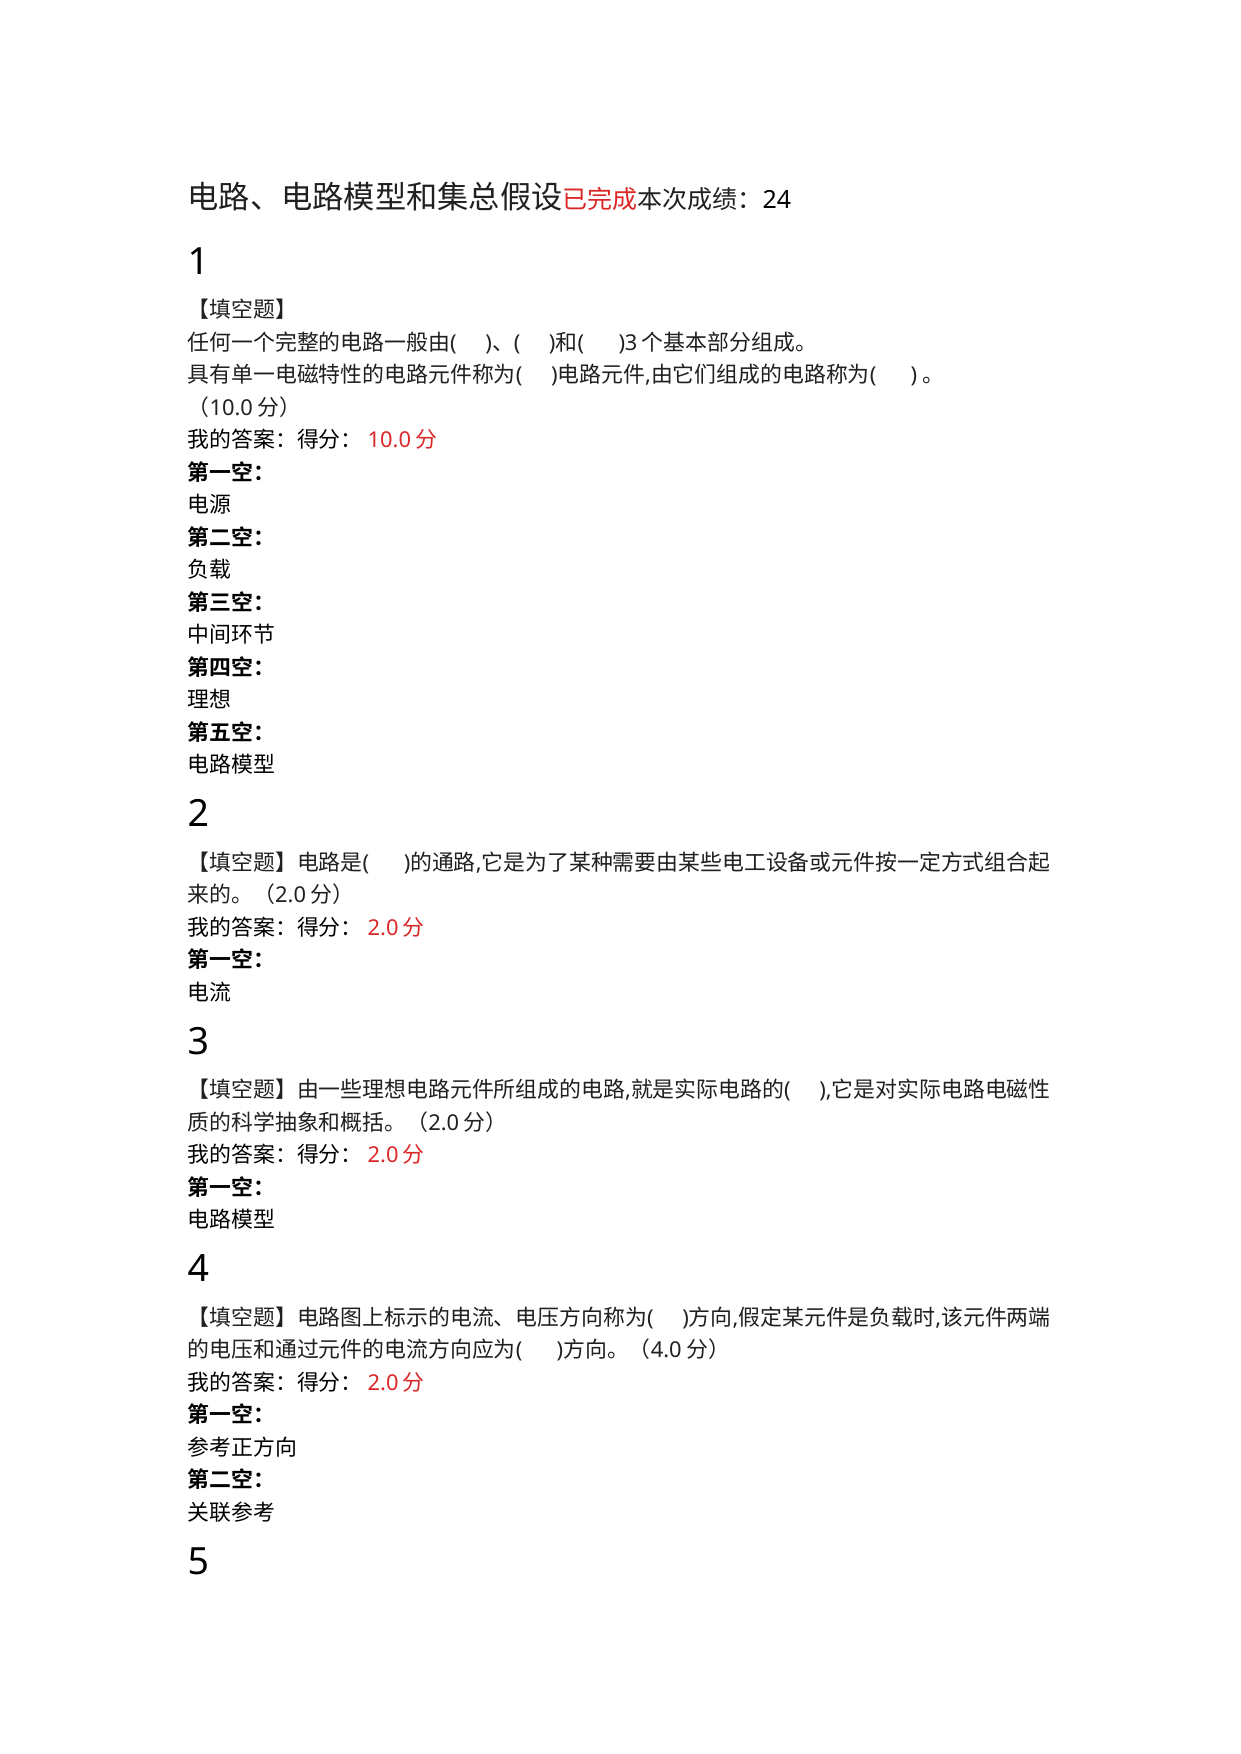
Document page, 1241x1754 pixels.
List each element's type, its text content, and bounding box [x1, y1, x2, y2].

text 第一空： [187, 942, 1053, 974]
text 1 [187, 227, 1053, 292]
text 【填空题】由一些理想电路元件所组成的电路,就是实际电路的( ),它是对实际电路电磁性质的科学抽象和概括。（2.0分） [187, 1072, 1053, 1137]
text 理想 [187, 682, 1053, 714]
text 具有单一电磁特性的电路元件称为( )电路元件,由它们组成的电路称为( ) 。 [187, 357, 1053, 389]
text 第三空： [187, 584, 1053, 617]
text 第一空： [187, 1397, 1053, 1429]
text 第一空： [187, 1169, 1053, 1202]
text 3 [187, 1007, 1053, 1072]
text 电路、电路模型和集总假设已完成本次成绩：24 [187, 162, 1053, 227]
text 【填空题】电路是( )的通路,它是为了某种需要由某些电工设备或元件按一定方式组合起来的。（2.0分） [187, 844, 1053, 909]
text 【填空题】 [187, 292, 1053, 324]
text 我的答案：得分： 10.0分 [187, 422, 1053, 454]
text 参考正方向 [187, 1429, 1053, 1462]
text 第二空： [187, 519, 1053, 552]
text 4 [187, 1234, 1053, 1299]
text 中间环节 [187, 617, 1053, 649]
text 2 [187, 779, 1053, 844]
text 我的答案：得分： 2.0分 [187, 1364, 1053, 1397]
text 我的答案：得分： 2.0分 [187, 909, 1053, 942]
text 任何一个完整的电路一般由( )、( )和( )3个基本部分组成。 [187, 324, 1053, 357]
text 我的答案：得分： 2.0分 [187, 1137, 1053, 1169]
text 电路模型 [187, 747, 1053, 779]
text 第二空： [187, 1462, 1053, 1494]
text 电源 [187, 487, 1053, 519]
text 第五空： [187, 714, 1053, 747]
text （10.0分） [187, 389, 1053, 422]
text 电路模型 [187, 1202, 1053, 1234]
text 关联参考 [187, 1494, 1053, 1527]
text 5 [187, 1527, 1053, 1592]
text 第四空： [187, 649, 1053, 682]
text 电流 [187, 974, 1053, 1007]
text 第一空： [187, 454, 1053, 487]
text 负载 [187, 552, 1053, 584]
text 【填空题】电路图上标示的电流、电压方向称为( )方向,假定某元件是负载时,该元件两端的电压和通过元件的电流方向应为( )方向。（4.0分） [187, 1299, 1053, 1364]
